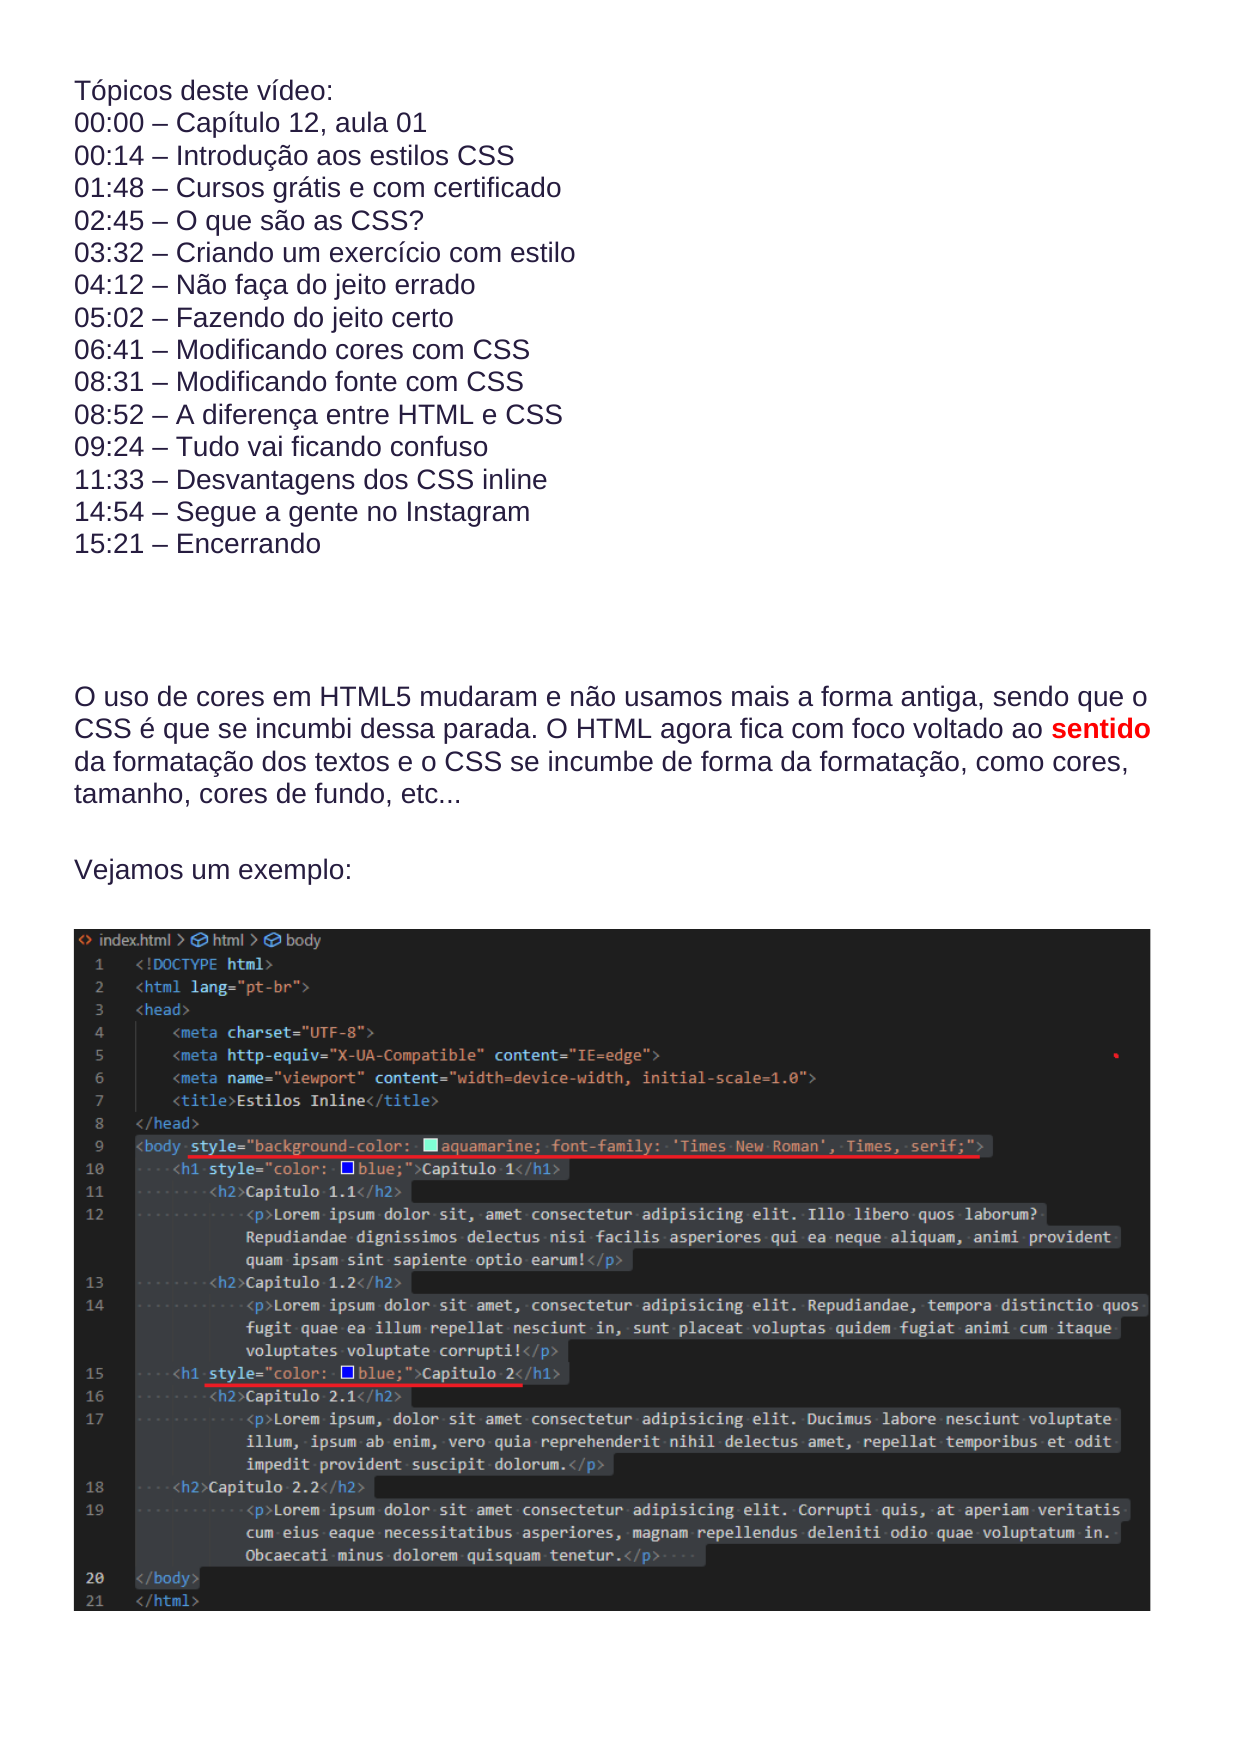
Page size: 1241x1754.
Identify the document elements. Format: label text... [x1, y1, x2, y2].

picture [73, 929, 1151, 1611]
text Tópicos deste vídeo: 00:00 – Capítulo 12, aula 01 00:14 – Introdução aos estilos CSS 01:48 – Cursos grátis e com certificado 02:45 – O que são as CSS? 03:32 – Criando um exercício com estilo 04:12 – Não faça do jeito errado 05:02 – Fazendo do jeito certo 06:41 – Modificando cores com CSS 08:31 – Modificando fonte com CSS 08:52 – A diferença entre HTML e CSS 09:24 – Tudo vai ficando confuso 11:33 – Desvantagens dos CSS inline 14:54 – Segue a gente no Instagram 15:21 – Encerrando [74, 74, 1152, 560]
text O uso de cores em HTML5 mudaram e não usamos mais a forma antiga, sendo que o CSS é que se incumbi dessa parada. O HTML agora fica com foco voltado ao sentido da formatação dos textos e o CSS se incumbe de forma da formatação, como cores, tamanho, cores de fundo, etc... [74, 680, 1152, 809]
text Vejamos um exemplo: [74, 853, 1152, 885]
